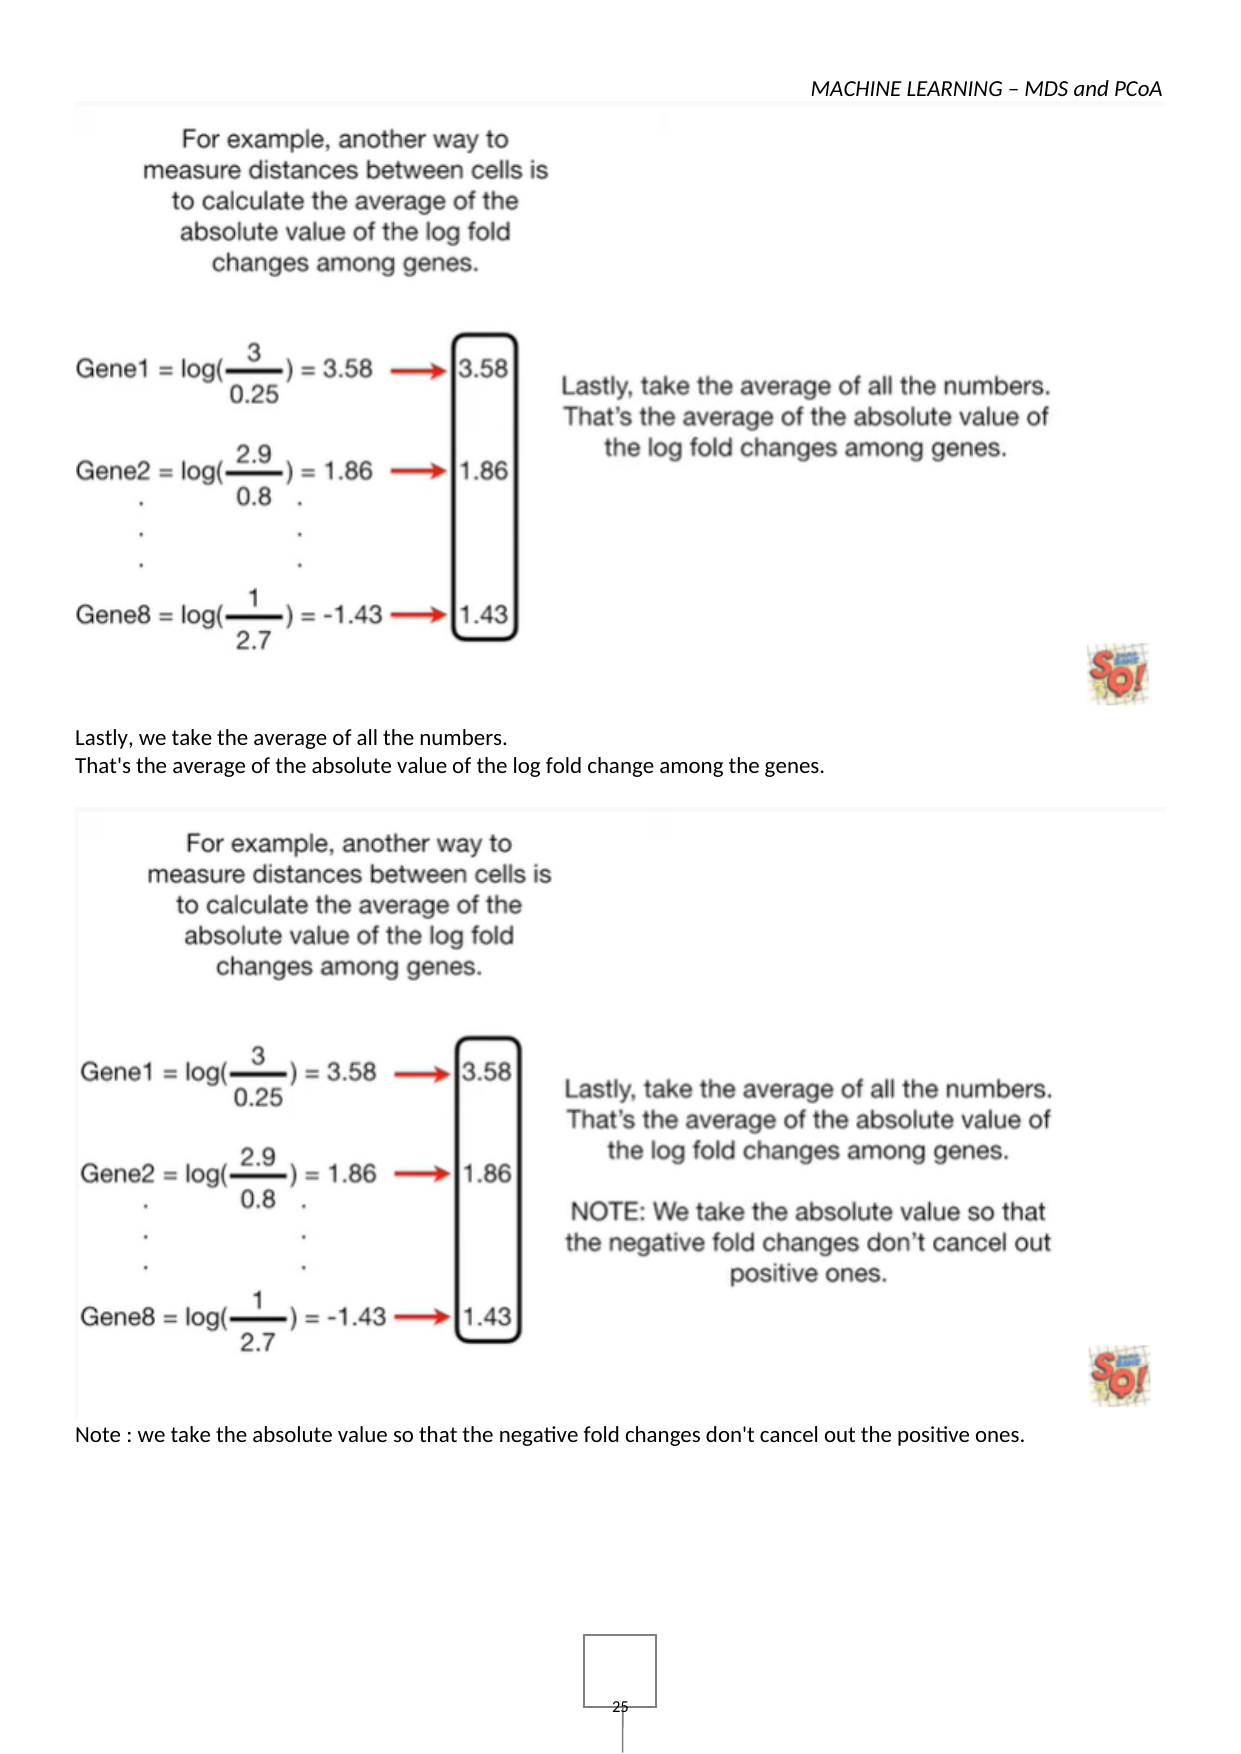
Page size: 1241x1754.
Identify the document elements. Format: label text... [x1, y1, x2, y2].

picture [75, 807, 1166, 1421]
picture [75, 101, 1166, 724]
text Note : we take the absolute value so that the negative fold changes don't cancel out the positive ones. [75, 1421, 1165, 1449]
text Lastly, we take the average of all the numbers. [75, 724, 1165, 751]
text That's the average of the absolute value of the log fold change among the genes. [75, 751, 1165, 779]
